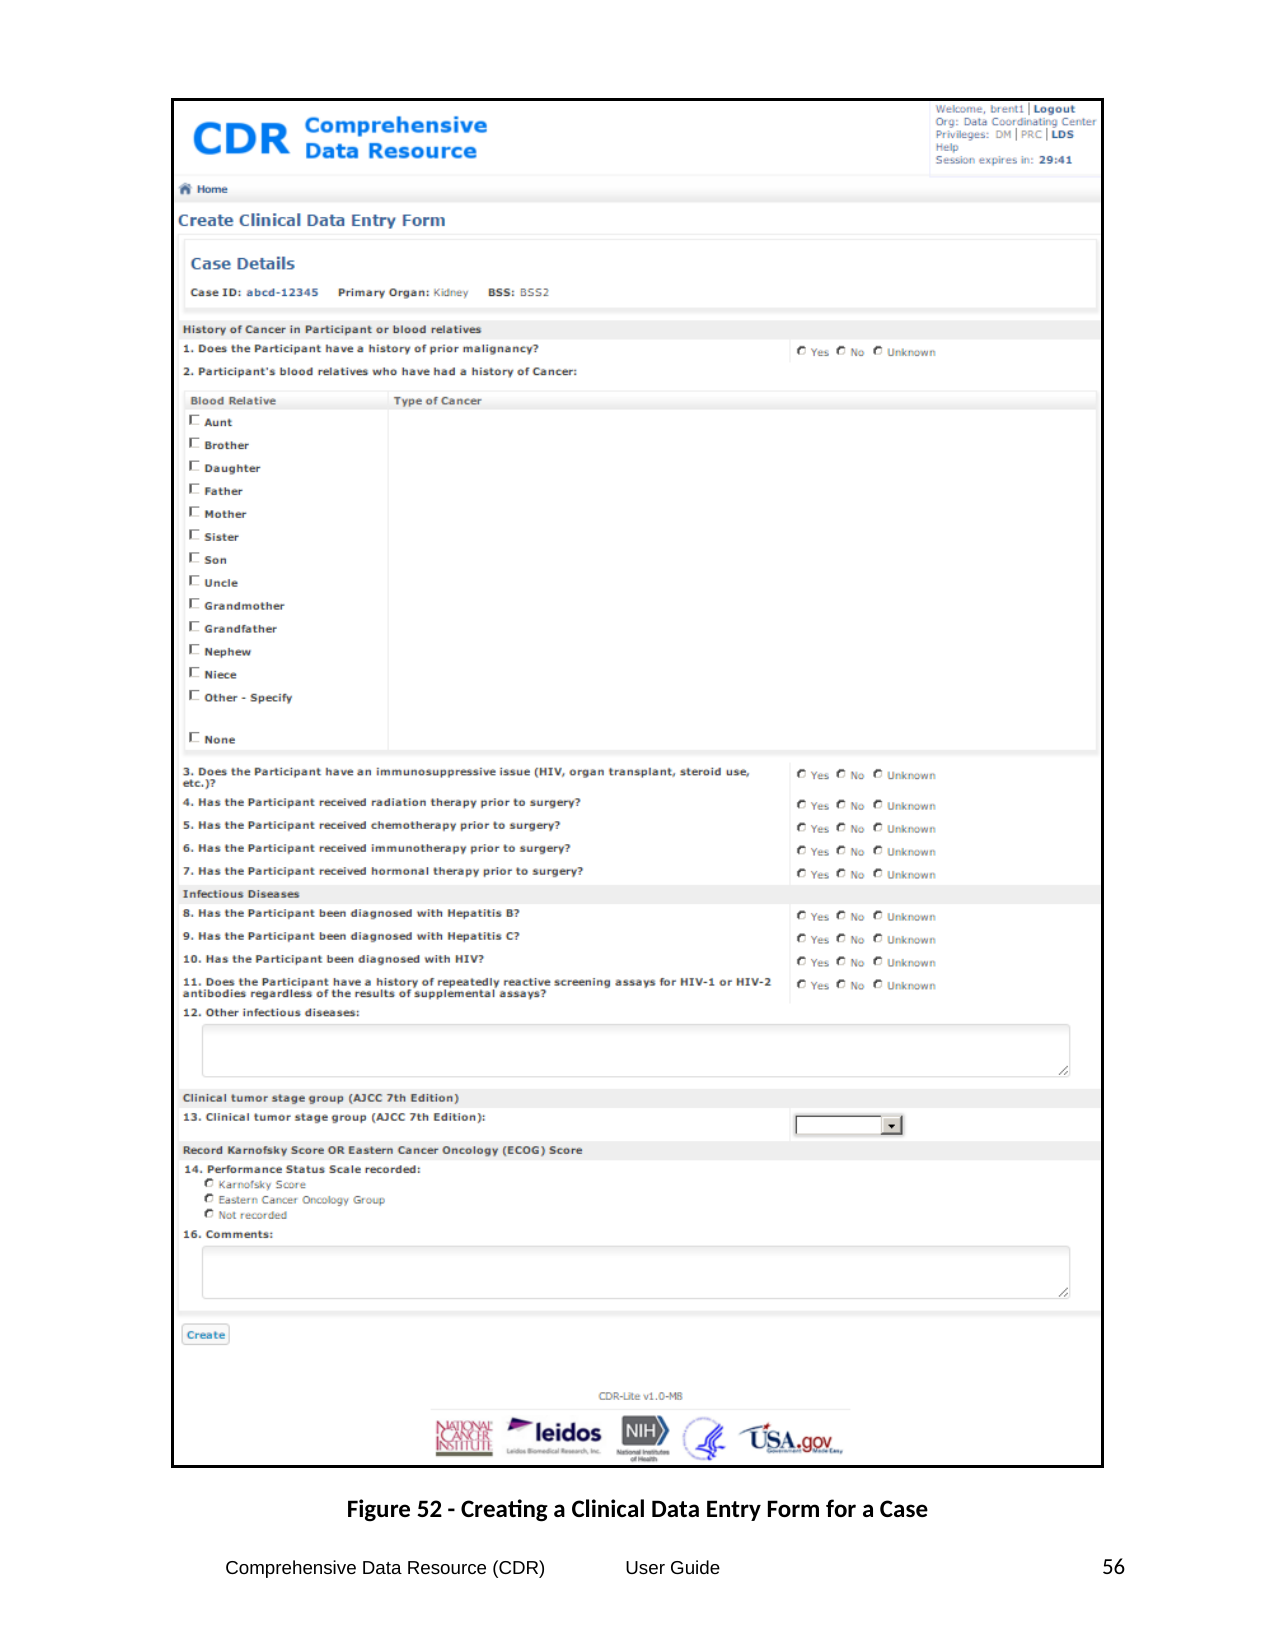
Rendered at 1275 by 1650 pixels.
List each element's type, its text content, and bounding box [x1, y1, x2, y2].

text Figure 52 - Creating a Clinical Data Entry Form for a Case [150, 1493, 1125, 1523]
picture [174, 101, 1101, 1465]
